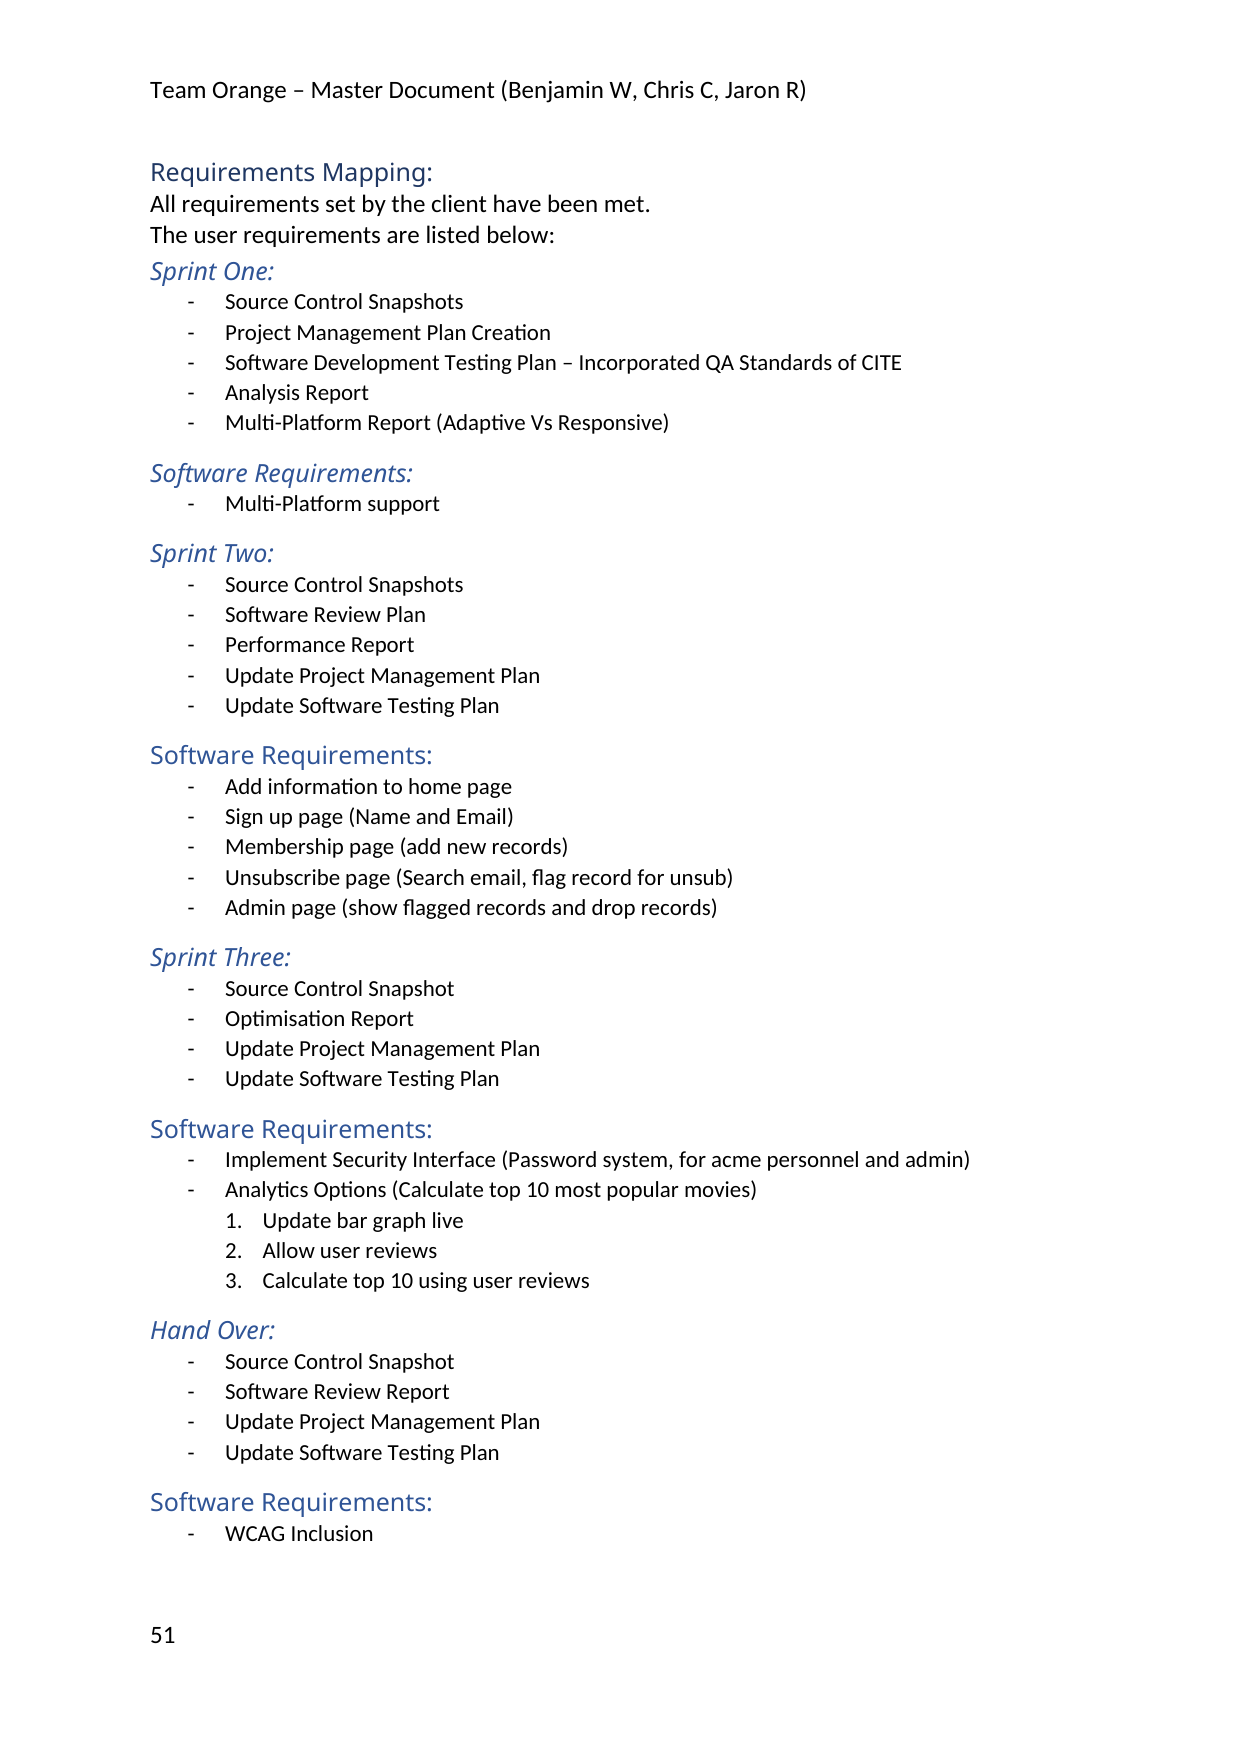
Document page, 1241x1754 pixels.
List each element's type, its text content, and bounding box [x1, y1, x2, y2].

list Multi-Platform Report (Adaptive Vs Responsive) [187, 408, 1090, 436]
subtitle Sprint Two: [150, 536, 1090, 570]
list Software Review Report [187, 1377, 1090, 1405]
text All requirements set by the client have been met. The user requirements are listed below: [150, 188, 1090, 249]
subtitle Requirements Mapping: [150, 154, 1090, 188]
list Update Software Testing Plan [187, 691, 1090, 719]
list Source Control Snapshots [187, 570, 1090, 598]
subtitle Software Requirements: [150, 1484, 1090, 1519]
list Unsubscribe page (Search email, flag record for unsub) [187, 863, 1090, 891]
subtitle Software Requirements: [150, 455, 1090, 489]
list Update Project Management Plan [187, 1407, 1090, 1436]
subtitle Sprint One: [150, 253, 1090, 287]
list Update Software Testing Plan [187, 1438, 1090, 1466]
list Multi-Platform support [187, 489, 1090, 517]
list Source Control Snapshots [187, 287, 1090, 316]
subtitle Software Requirements: [150, 738, 1090, 772]
list Source Control Snapshot [187, 1347, 1090, 1375]
list Software Development Testing Plan – Incorporated QA Standards of CITE [187, 348, 1090, 376]
list Membership page (add new records) [187, 832, 1090, 860]
list Source Control Snapshot [187, 974, 1090, 1002]
subtitle Sprint Three: [150, 940, 1090, 974]
list Update Project Management Plan [187, 1034, 1090, 1062]
list Analysis Report [187, 378, 1090, 406]
list Analytics Options (Calculate top 10 most popular movies) [187, 1176, 1090, 1203]
list Project Management Plan Creation [187, 318, 1090, 346]
list WCAG Inclusion [187, 1519, 1090, 1547]
list Admin page (show flagged records and drop records) [187, 893, 1090, 921]
list Add information to home page [187, 772, 1090, 800]
list Calculate top 10 using user reviews [225, 1266, 1090, 1294]
list Optimisation Report [187, 1004, 1090, 1032]
list Update Project Management Plan [187, 661, 1090, 689]
list Allow user reviews [225, 1236, 1090, 1264]
subtitle Software Requirements: [150, 1111, 1090, 1145]
list Implement Security Interface (Password system, for acme personnel and admin) [187, 1145, 1090, 1173]
list Sign up page (Name and Email) [187, 802, 1090, 830]
list Performance Report [187, 631, 1090, 659]
subtitle Hand Over: [150, 1313, 1090, 1347]
list Software Review Plan [187, 600, 1090, 628]
list Update bar graph live [225, 1206, 1090, 1234]
list Update Software Testing Plan [187, 1064, 1090, 1092]
